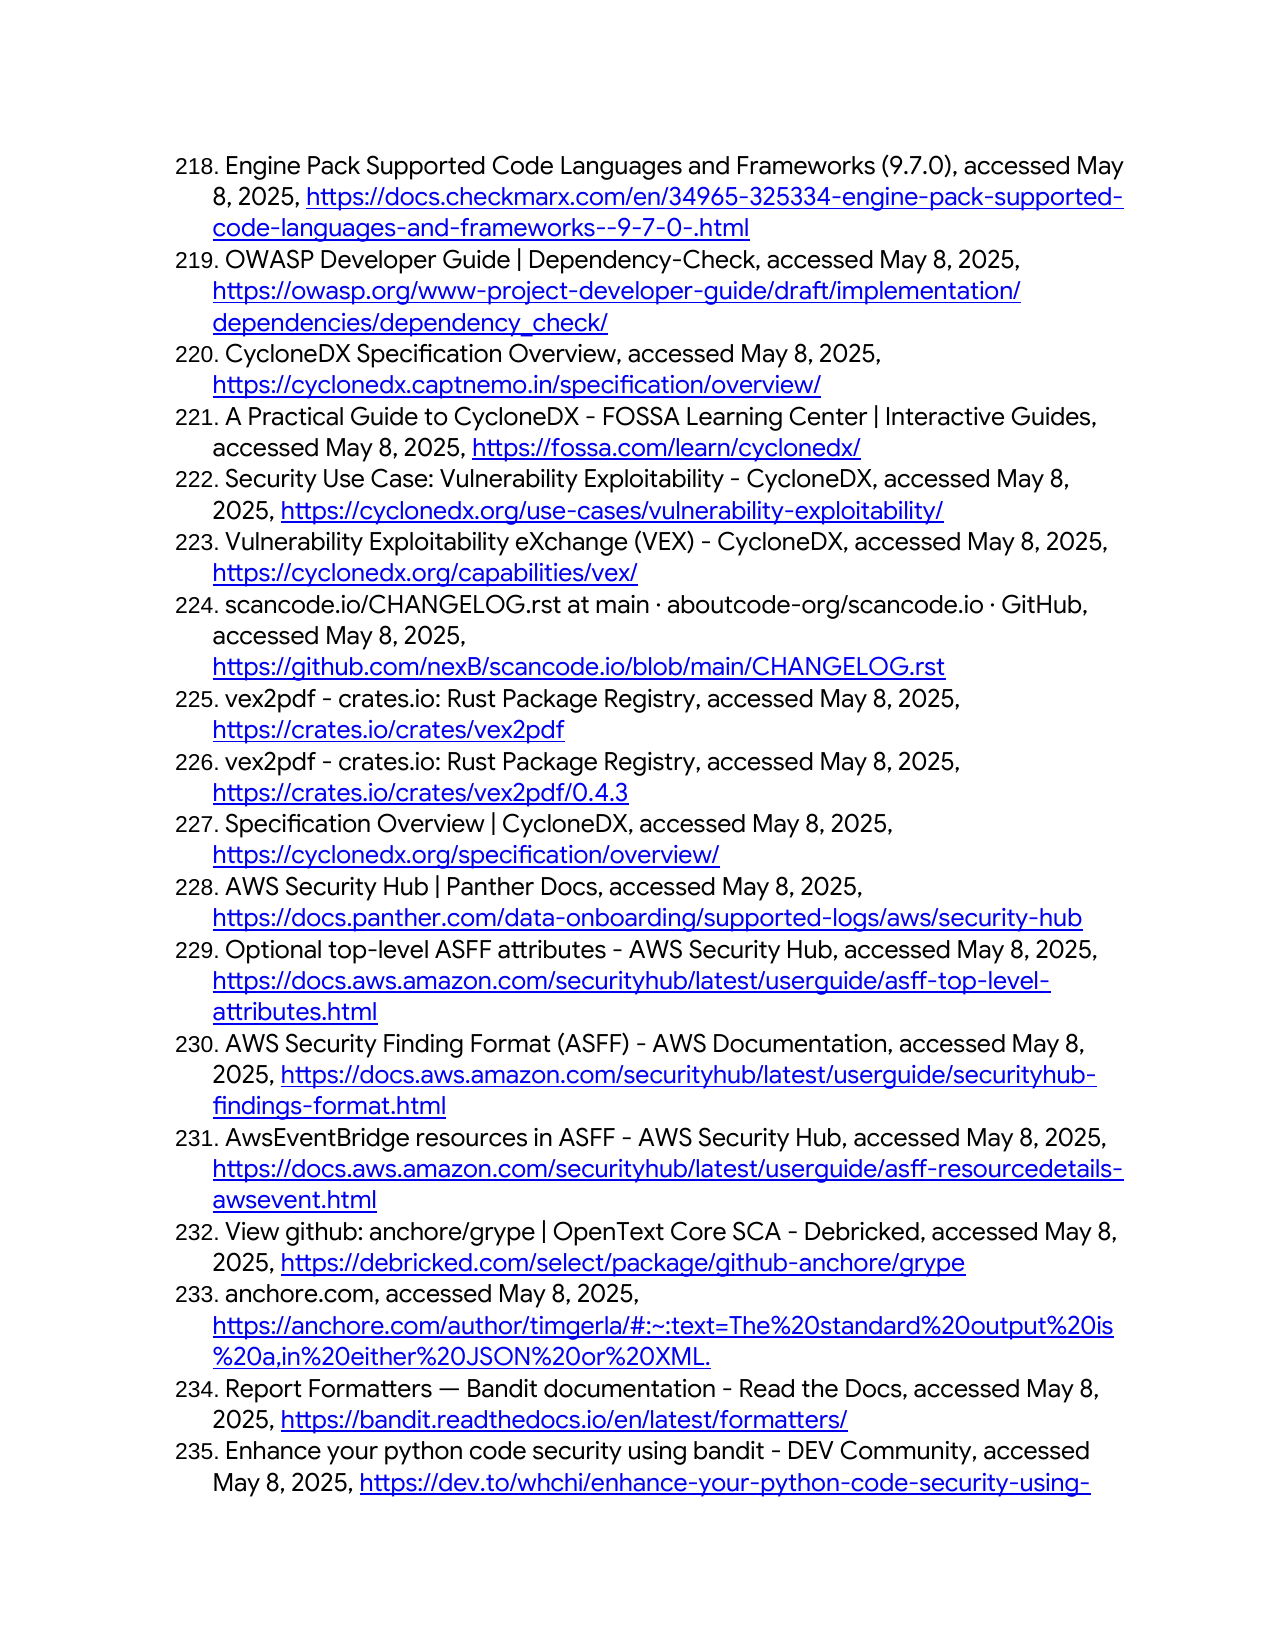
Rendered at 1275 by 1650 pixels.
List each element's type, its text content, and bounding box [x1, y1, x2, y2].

list OWASP Developer Guide | Dependency-Check, accessed May 8, 2025, https://owasp.org/www-project-developer-guide/draft/implementation/dependencies/dependency_check/ [175, 244, 1125, 338]
list anchore.com, accessed May 8, 2025, https://anchore.com/author/timgerla/#:~:text=The%20standard%20output%20is%20a,in%20either%20JSON%20or%20XML. [175, 1279, 1125, 1373]
list scancode.io/CHANGELOG.rst at main · aboutcode-org/scancode.io · GitHub, accessed May 8, 2025, https://github.com/nexB/scancode.io/blob/main/CHANGELOG.rst [175, 589, 1125, 683]
list AwsEventBridge resources in ASFF - AWS Security Hub, accessed May 8, 2025, https://docs.aws.amazon.com/securityhub/latest/userguide/asff-resourcedetails-awsevent.html [175, 1122, 1125, 1216]
list Security Use Case: Vulnerability Exploitability - CycloneDX, accessed May 8, 2025, https://cyclonedx.org/use-cases/vulnerability-exploitability/ [175, 463, 1125, 526]
list Engine Pack Supported Code Languages and Frameworks (9.7.0), accessed May 8, 2025, https://docs.checkmarx.com/en/34965-325334-engine-pack-supported-code-languages-and-frameworks--9-7-0-.html [175, 150, 1125, 244]
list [175, 1436, 1125, 1498]
list AWS Security Hub | Panther Docs, accessed May 8, 2025, https://docs.panther.com/data-onboarding/supported-logs/aws/security-hub [175, 871, 1125, 934]
list CycloneDX Specification Overview, accessed May 8, 2025, https://cyclonedx.captnemo.in/specification/overview/ [175, 338, 1125, 401]
list AWS Security Finding Format (ASFF) - AWS Documentation, accessed May 8, 2025, https://docs.aws.amazon.com/securityhub/latest/userguide/securityhub-findings-format.html [175, 1028, 1125, 1122]
list vex2pdf - crates.io: Rust Package Registry, accessed May 8, 2025, https://crates.io/crates/vex2pdf/0.4.3 [175, 746, 1125, 808]
list Vulnerability Exploitability eXchange (VEX) - CycloneDX, accessed May 8, 2025, https://cyclonedx.org/capabilities/vex/ [175, 526, 1125, 589]
list View github: anchore/grype | OpenText Core SCA - Debricked, accessed May 8, 2025, https://debricked.com/select/package/github-anchore/grype [175, 1216, 1125, 1279]
list Specification Overview | CycloneDX, accessed May 8, 2025, https://cyclonedx.org/specification/overview/ [175, 808, 1125, 871]
list vex2pdf - crates.io: Rust Package Registry, accessed May 8, 2025, https://crates.io/crates/vex2pdf [175, 683, 1125, 746]
list Optional top-level ASFF attributes - AWS Security Hub, accessed May 8, 2025, https://docs.aws.amazon.com/securityhub/latest/userguide/asff-top-level-attributes.html [175, 934, 1125, 1028]
list A Practical Guide to CycloneDX - FOSSA Learning Center | Interactive Guides, accessed May 8, 2025, https://fossa.com/learn/cyclonedx/ [175, 401, 1125, 463]
list Report Formatters — Bandit documentation - Read the Docs, accessed May 8, 2025, https://bandit.readthedocs.io/en/latest/formatters/ [175, 1373, 1125, 1436]
